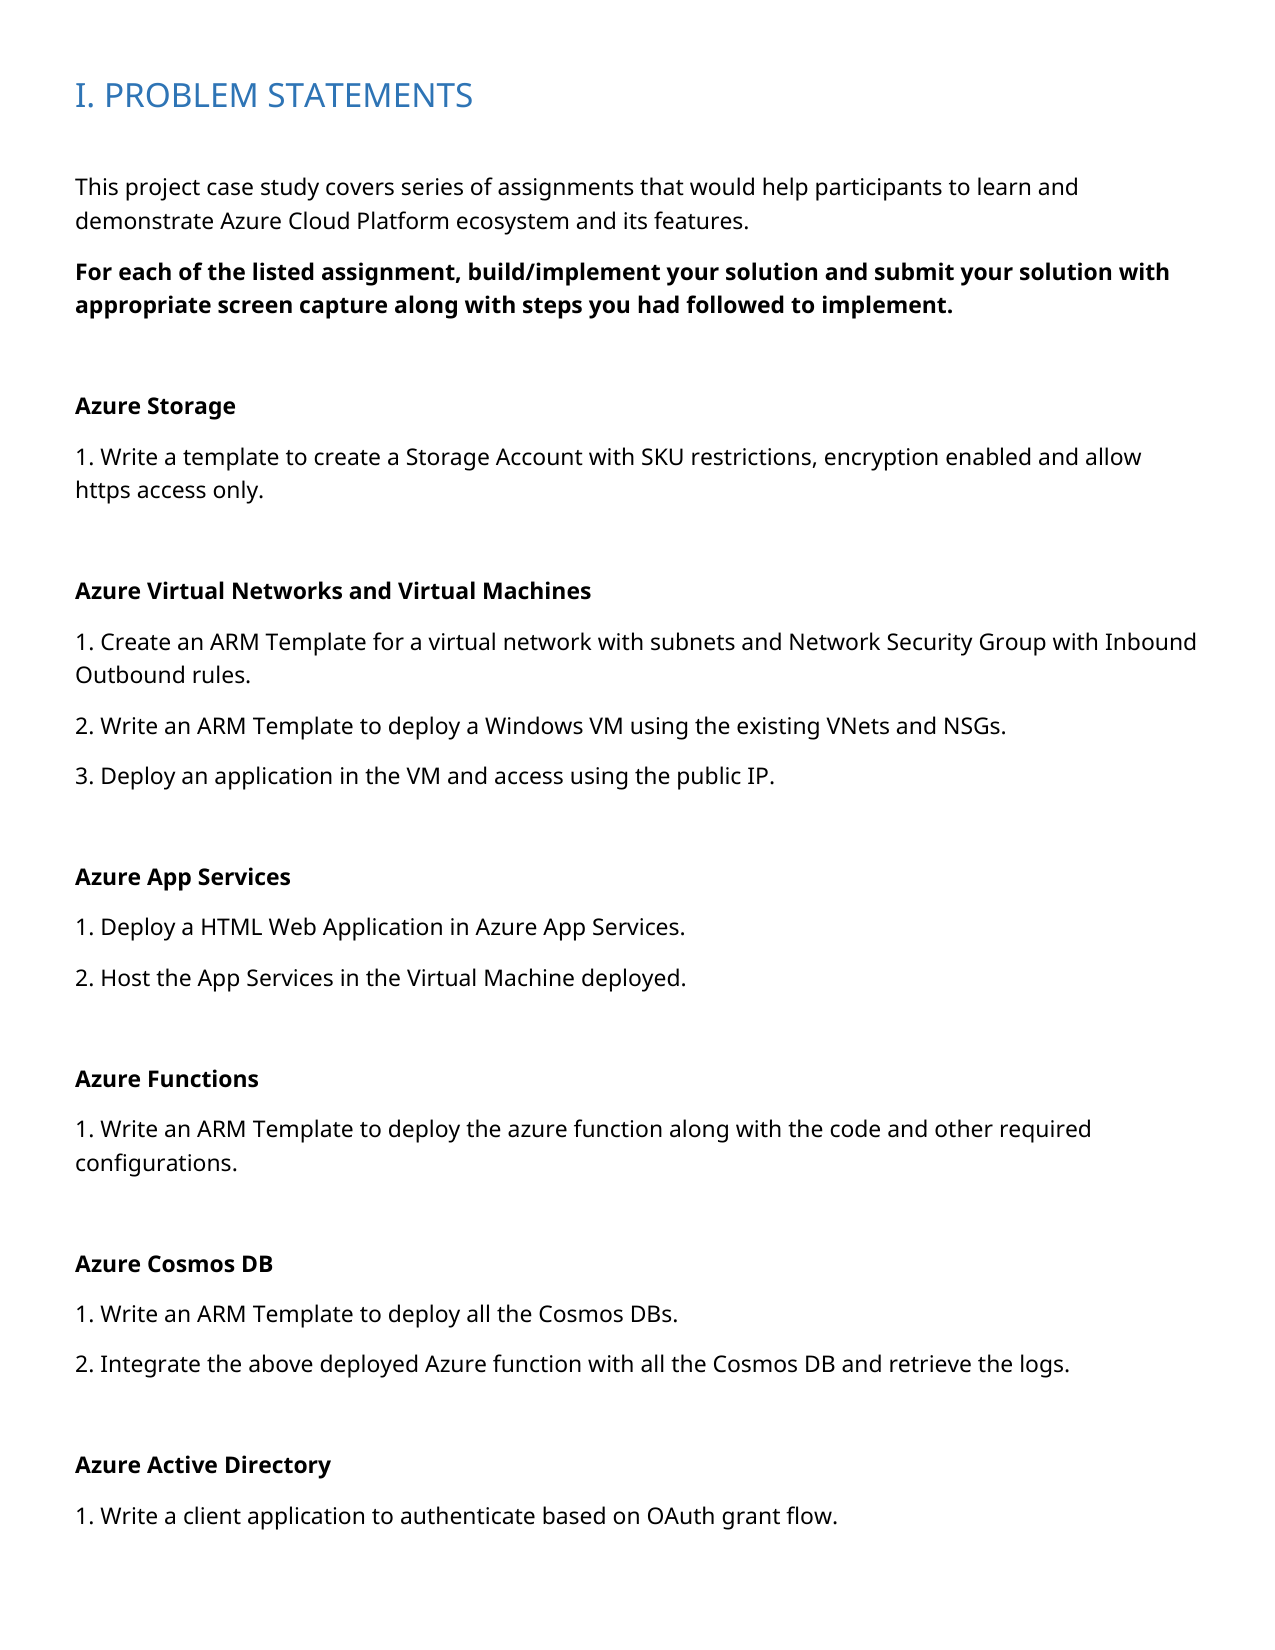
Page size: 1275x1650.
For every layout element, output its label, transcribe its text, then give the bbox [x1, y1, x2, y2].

text 2. Write an ARM Template to deploy a Windows VM using the existing VNets and NSGs. [75, 709, 1200, 741]
text 2. Integrate the above deployed Azure function with all the Cosmos DB and retrieve the logs. [75, 1348, 1200, 1379]
text 1. Write a client application to authenticate based on OAuth grant flow. [75, 1499, 1200, 1531]
text This project case study covers series of assignments that would help participants to learn and demonstrate Azure Cloud Platform ecosystem and its features. [75, 171, 1200, 236]
text 1. Create an ARM Template for a virtual network with subnets and Network Security Group with Inbound Outbound rules. [75, 625, 1200, 690]
text 1. Write an ARM Template to deploy all the Cosmos DBs. [75, 1298, 1200, 1329]
text Azure Active Directory [75, 1449, 1200, 1480]
text 3. Deploy an application in the VM and access using the public IP. [75, 760, 1200, 791]
text Azure Cosmos DB [75, 1247, 1200, 1279]
text 1. Deploy a HTML Web Application in Azure App Services. [75, 911, 1200, 942]
text For each of the listed assignment, build/implement your solution and submit your solution with appropriate screen capture along with steps you had followed to implement. [75, 255, 1200, 320]
text Azure Storage [75, 390, 1200, 421]
text Azure Functions [75, 1062, 1200, 1094]
text 1. Write an ARM Template to deploy the azure function along with the code and other required configurations. [75, 1113, 1200, 1178]
text Azure App Services [75, 861, 1200, 892]
text Azure Virtual Networks and Virtual Machines [75, 575, 1200, 606]
subtitle I. PROBLEM STATEMENTS [75, 72, 1200, 117]
text 1. Write a template to create a Storage Account with SKU restrictions, encryption enabled and allow https access only. [75, 440, 1200, 505]
text 2. Host the App Services in the Virtual Machine deployed. [75, 962, 1200, 993]
